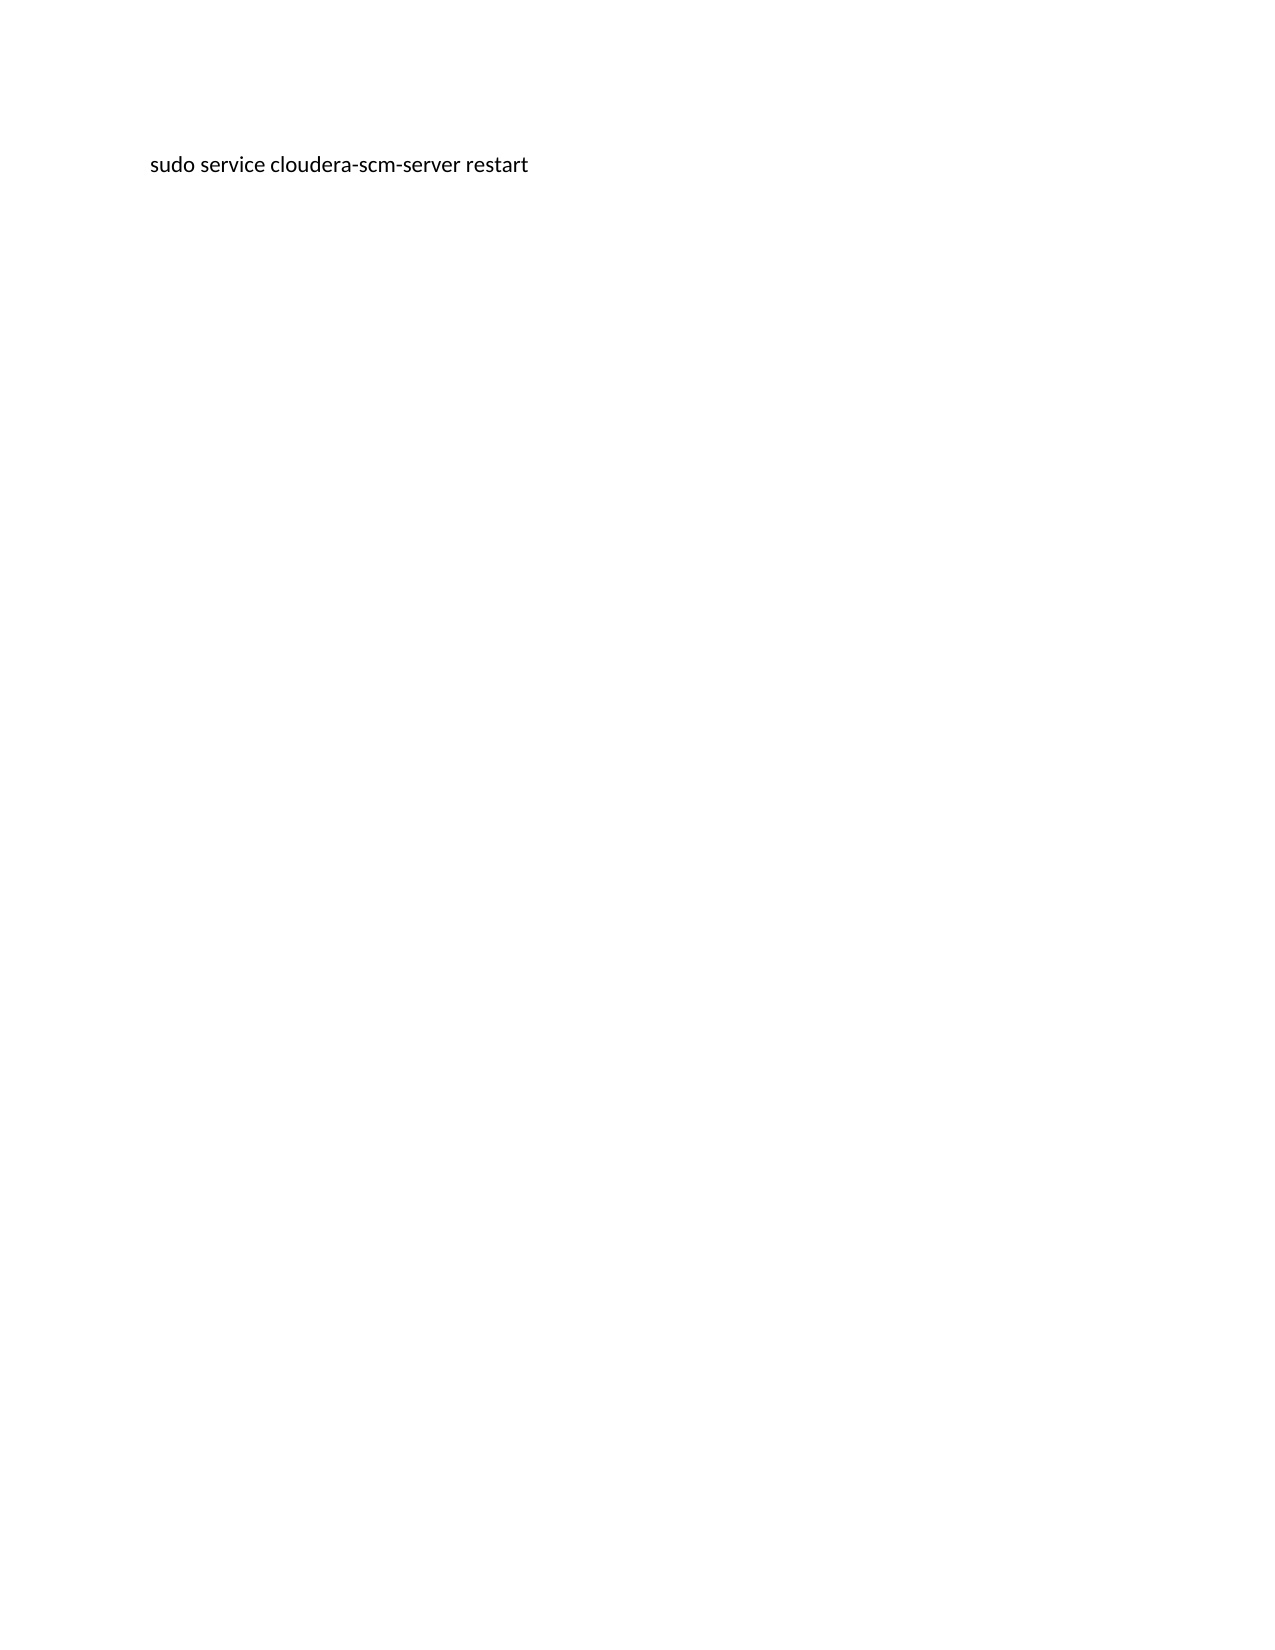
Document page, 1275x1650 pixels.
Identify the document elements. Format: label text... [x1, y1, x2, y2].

text sudo service cloudera-scm-server restart [150, 150, 1125, 178]
